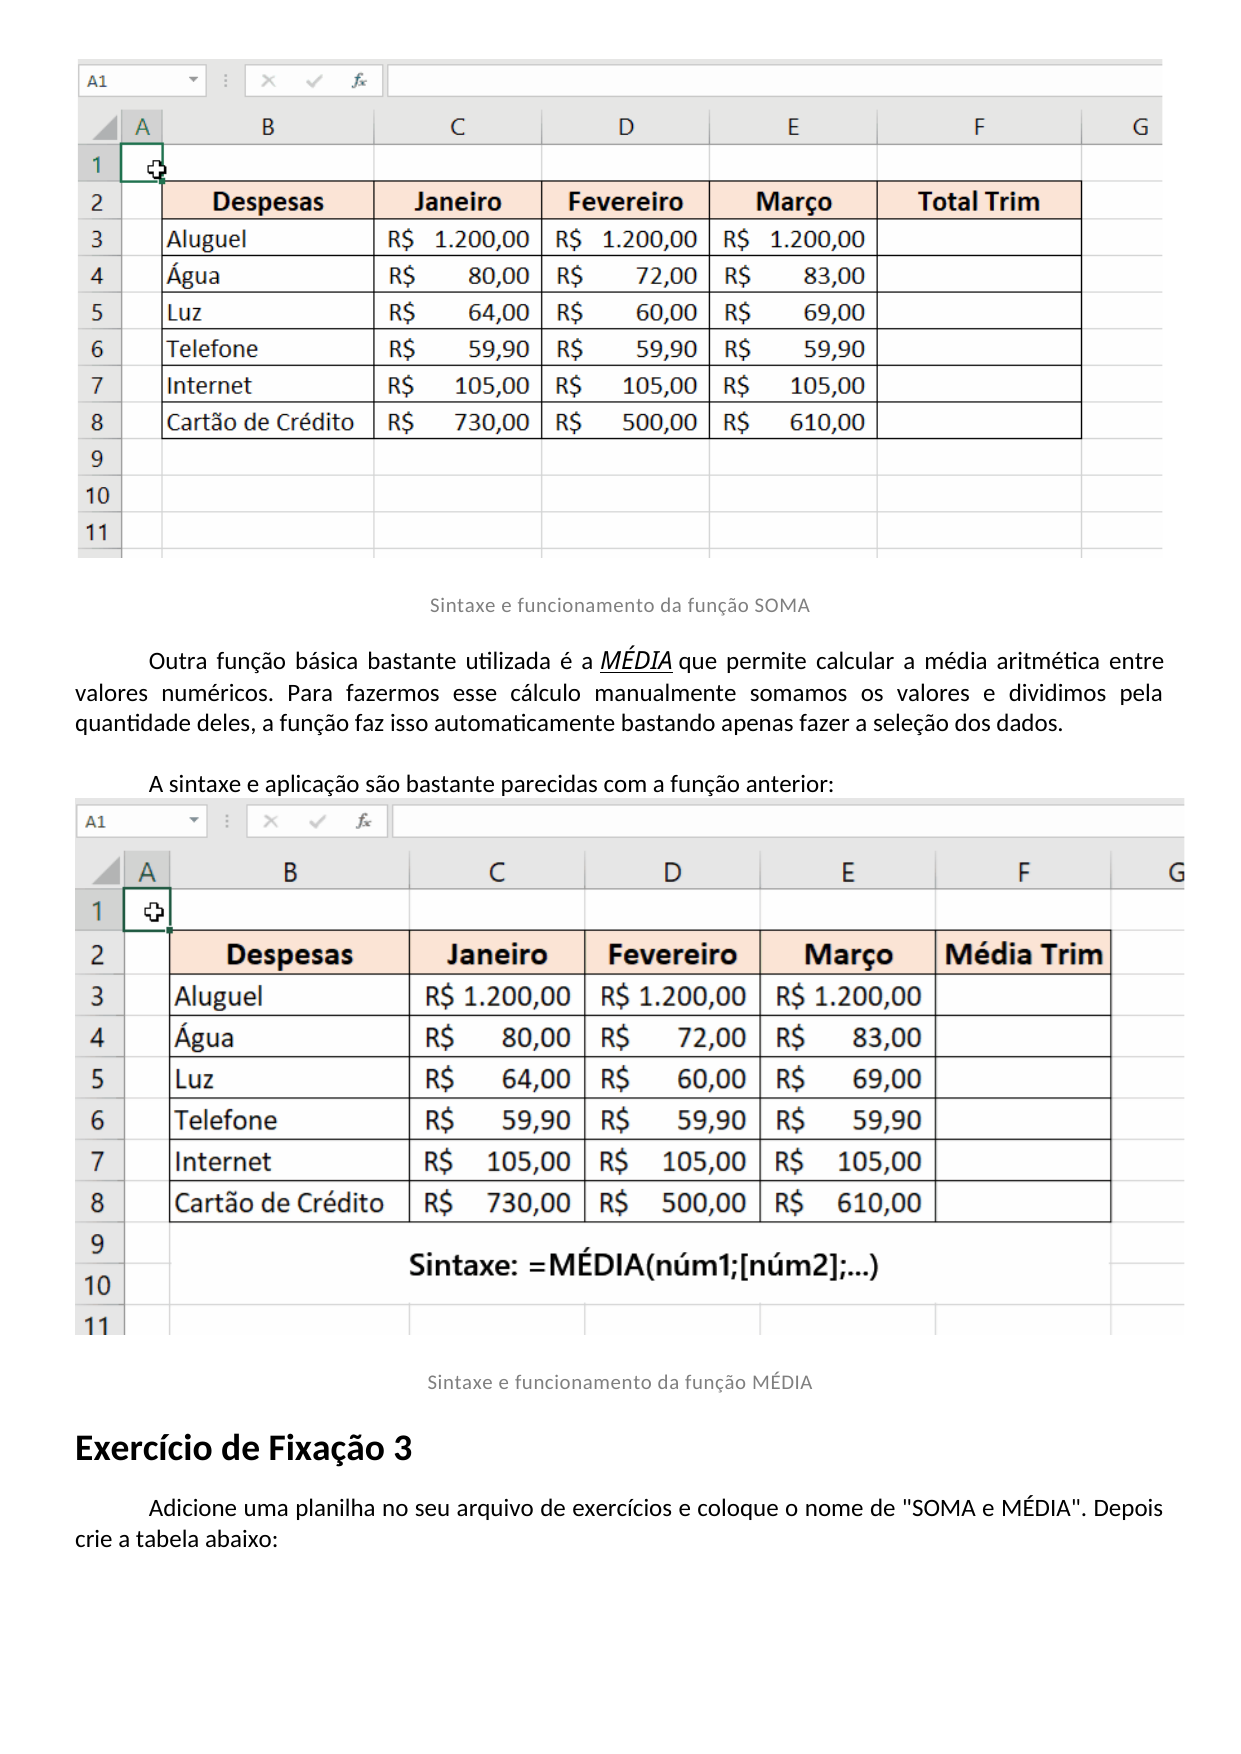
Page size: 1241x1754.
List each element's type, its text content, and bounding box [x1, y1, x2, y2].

text Sintaxe e funcionamento da função SOMA [75, 592, 1165, 617]
picture [75, 798, 1185, 1335]
text A sintaxe e aplicação são bastante parecidas com a função anterior: [75, 768, 1165, 798]
text Adicione uma planilha no seu arquivo de exercícios e coloque o nome de "SOMA e MÉDIA". Depois crie a tabela abaixo: [75, 1493, 1165, 1554]
picture [77, 59, 1163, 558]
text Exercício de Fixação 3 [75, 1424, 1165, 1470]
text Outra função básica bastante utilizada é a MÉDIA que permite calcular a média aritmética entre valores numéricos. Para fazermos esse cálculo manualmente somamos os valores e dividimos pela quantidade deles, a função faz isso automaticamente bastando apenas fazer a seleção dos dados. [75, 643, 1165, 738]
text Sintaxe e funcionamento da função MÉDIA [75, 1369, 1165, 1394]
